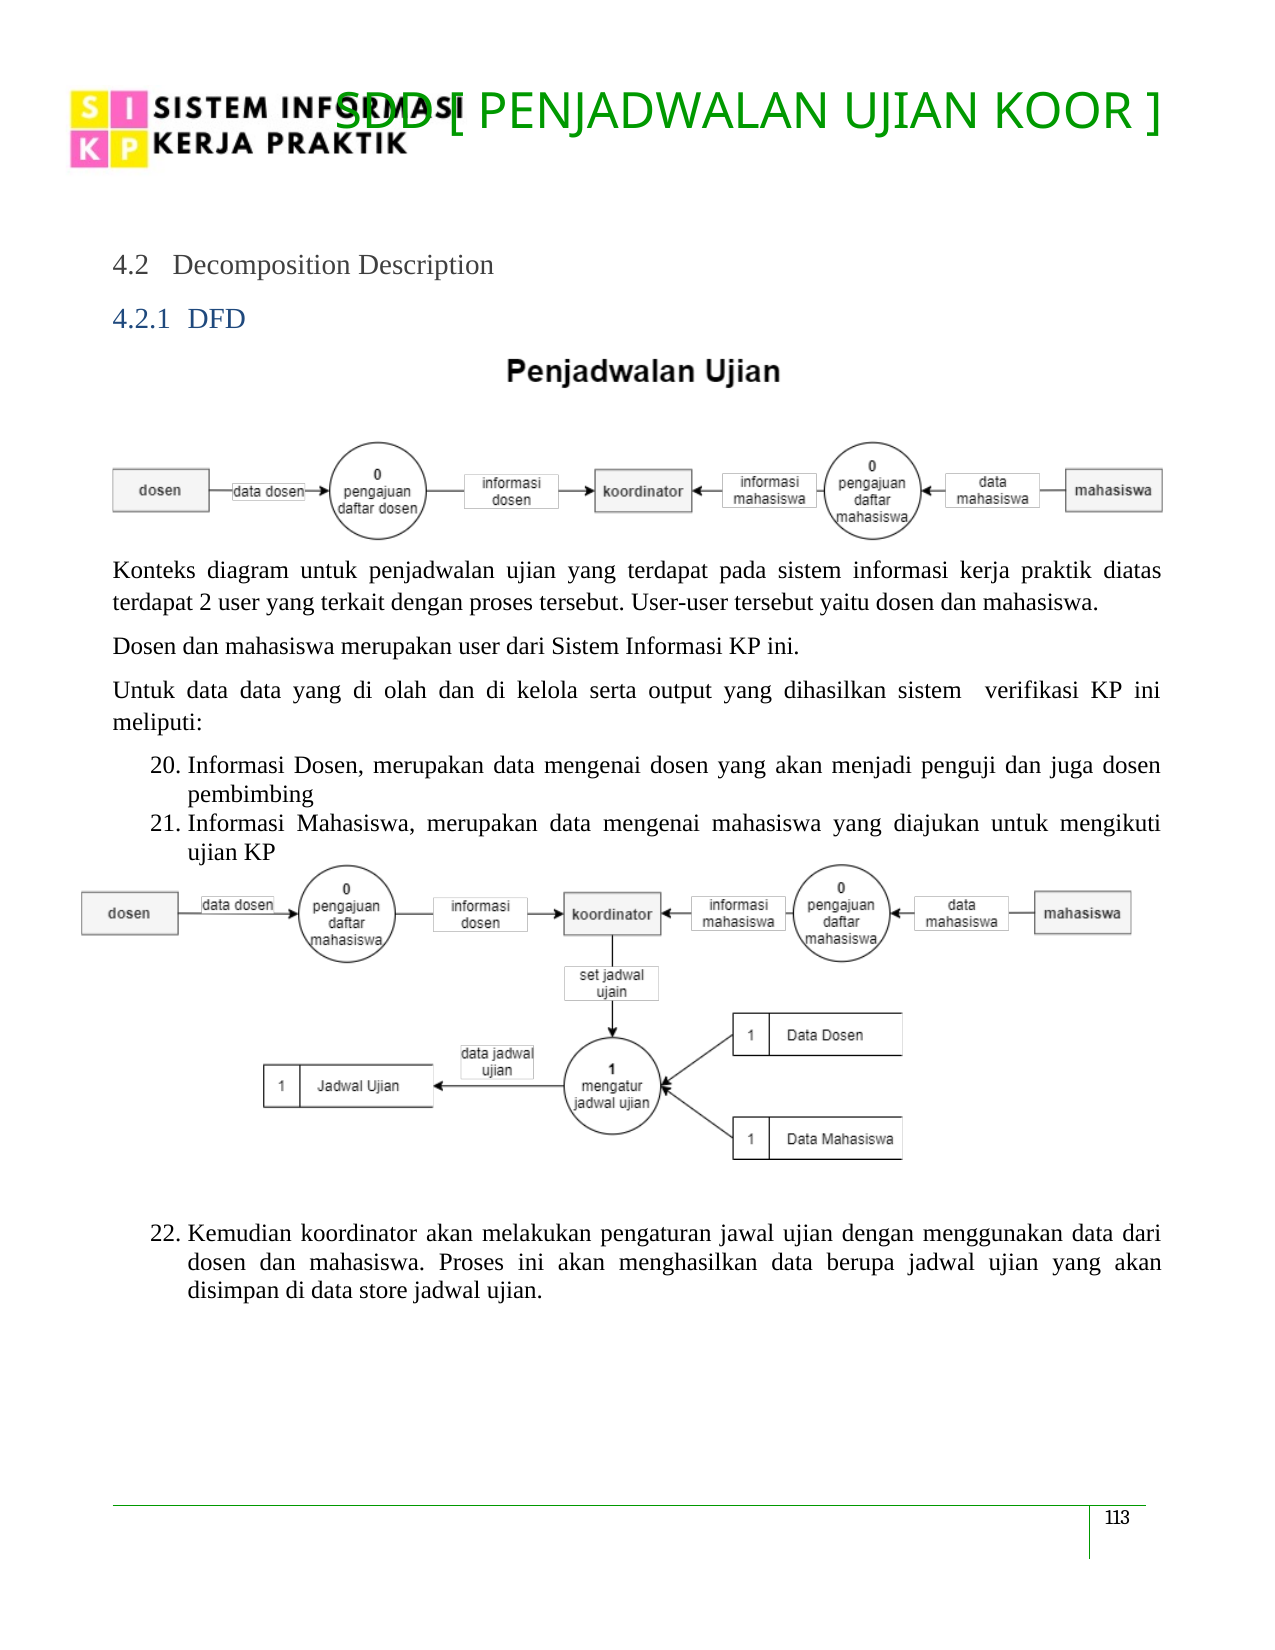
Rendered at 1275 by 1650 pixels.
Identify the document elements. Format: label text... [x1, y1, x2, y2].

subtitle DFD [112, 301, 1162, 335]
list Informasi Dosen, merupakan data mengenai dosen yang akan menjadi penguji dan juga dosen pembimbing [150, 751, 1162, 808]
picture [112, 347, 1163, 551]
list Informasi Mahasiswa, merupakan data mengenai mahasiswa yang diajukan untuk mengikuti ujian KP [150, 808, 1162, 866]
text Dosen dan mahasiswa merupakan user dari Sistem Informasi KP ini. [112, 631, 1162, 660]
text Untuk data data yang di olah dan di kelola serta output yang dihasilkan sistem verifikasi KP ini meliputi: [112, 675, 1162, 735]
picture [65, 85, 468, 177]
picture [81, 857, 1132, 1160]
list Kemudian koordinator akan melakukan pengaturan jawal ujian dengan menggunakan data dari dosen dan mahasiswa. Proses ini akan menghasilkan data berupa jadwal ujian yang akan disimpan di data store jadwal ujian. [150, 1218, 1162, 1304]
text Konteks diagram untuk penjadwalan ujian yang terdapat pada sistem informasi kerja praktik diatas terdapat 2 user yang terkait dengan proses tersebut. User-user tersebut yaitu dosen dan mahasiswa. [112, 555, 1162, 616]
subtitle Decomposition Description [112, 247, 1162, 281]
